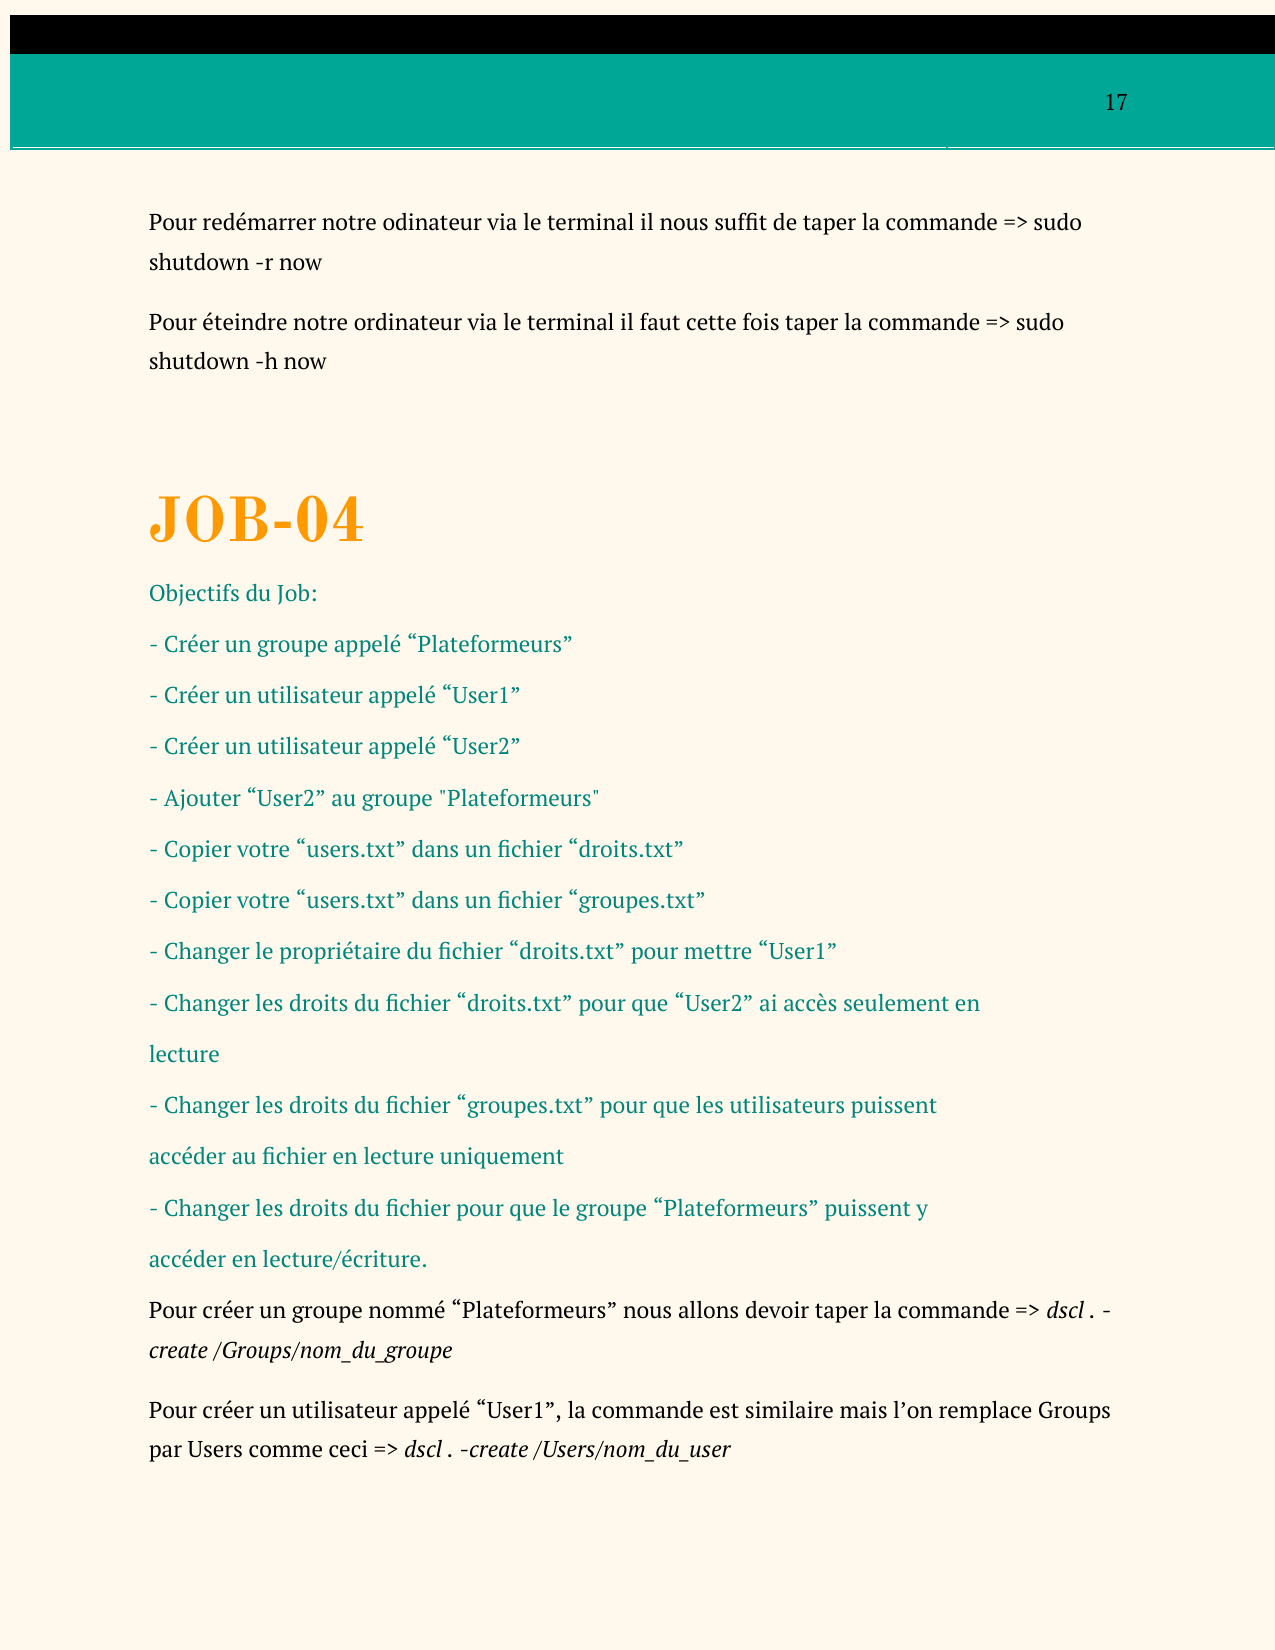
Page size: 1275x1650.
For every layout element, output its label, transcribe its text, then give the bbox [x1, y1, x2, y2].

subtitle - Créer un groupe appelé “Plateformeurs” [148, 628, 1127, 659]
subtitle accéder en lecture/écriture. [148, 1243, 1127, 1274]
text Pour redémarrer notre odinateur via le terminal il nous suffit de taper la commande => sudo shutdown -r now [148, 207, 1127, 277]
subtitle lecture [148, 1038, 1127, 1069]
text Pour créer un groupe nommé “Plateformeurs” nous allons devoir taper la commande => dscl . -create /Groups/nom_du_groupe [148, 1295, 1127, 1364]
title JOB-04 [148, 479, 1127, 556]
subtitle - Copier votre “users.txt” dans un fichier “droits.txt” [148, 833, 1127, 864]
subtitle - Ajouter “User2” au groupe "Plateformeurs" [148, 782, 1127, 813]
subtitle - Créer un utilisateur appelé “User1” [148, 680, 1127, 710]
text Pour créer un utilisateur appelé “User1”, la commande est similaire mais l’on remplace Groups par Users comme ceci => dscl . -create /Users/nom_du_user [148, 1394, 1127, 1464]
text Pour éteindre notre ordinateur via le terminal il faut cette fois taper la commande => sudo shutdown -h now [148, 306, 1127, 376]
subtitle - Créer un utilisateur appelé “User2” [148, 731, 1127, 761]
subtitle - Changer les droits du fichier pour que le groupe “Plateformeurs” puissent y [148, 1192, 1127, 1223]
subtitle - Changer le propriétaire du fichier “droits.txt” pour mettre “User1” [148, 936, 1127, 966]
subtitle Objectifs du Job: [148, 577, 1127, 608]
subtitle accéder au fichier en lecture uniquement [148, 1141, 1127, 1171]
subtitle - Copier votre “users.txt” dans un fichier “groupes.txt” [148, 885, 1127, 915]
subtitle - Changer les droits du fichier “groupes.txt” pour que les utilisateurs puissent [148, 1090, 1127, 1120]
subtitle - Changer les droits du fichier “droits.txt” pour que “User2” ai accès seulement en [148, 987, 1127, 1018]
